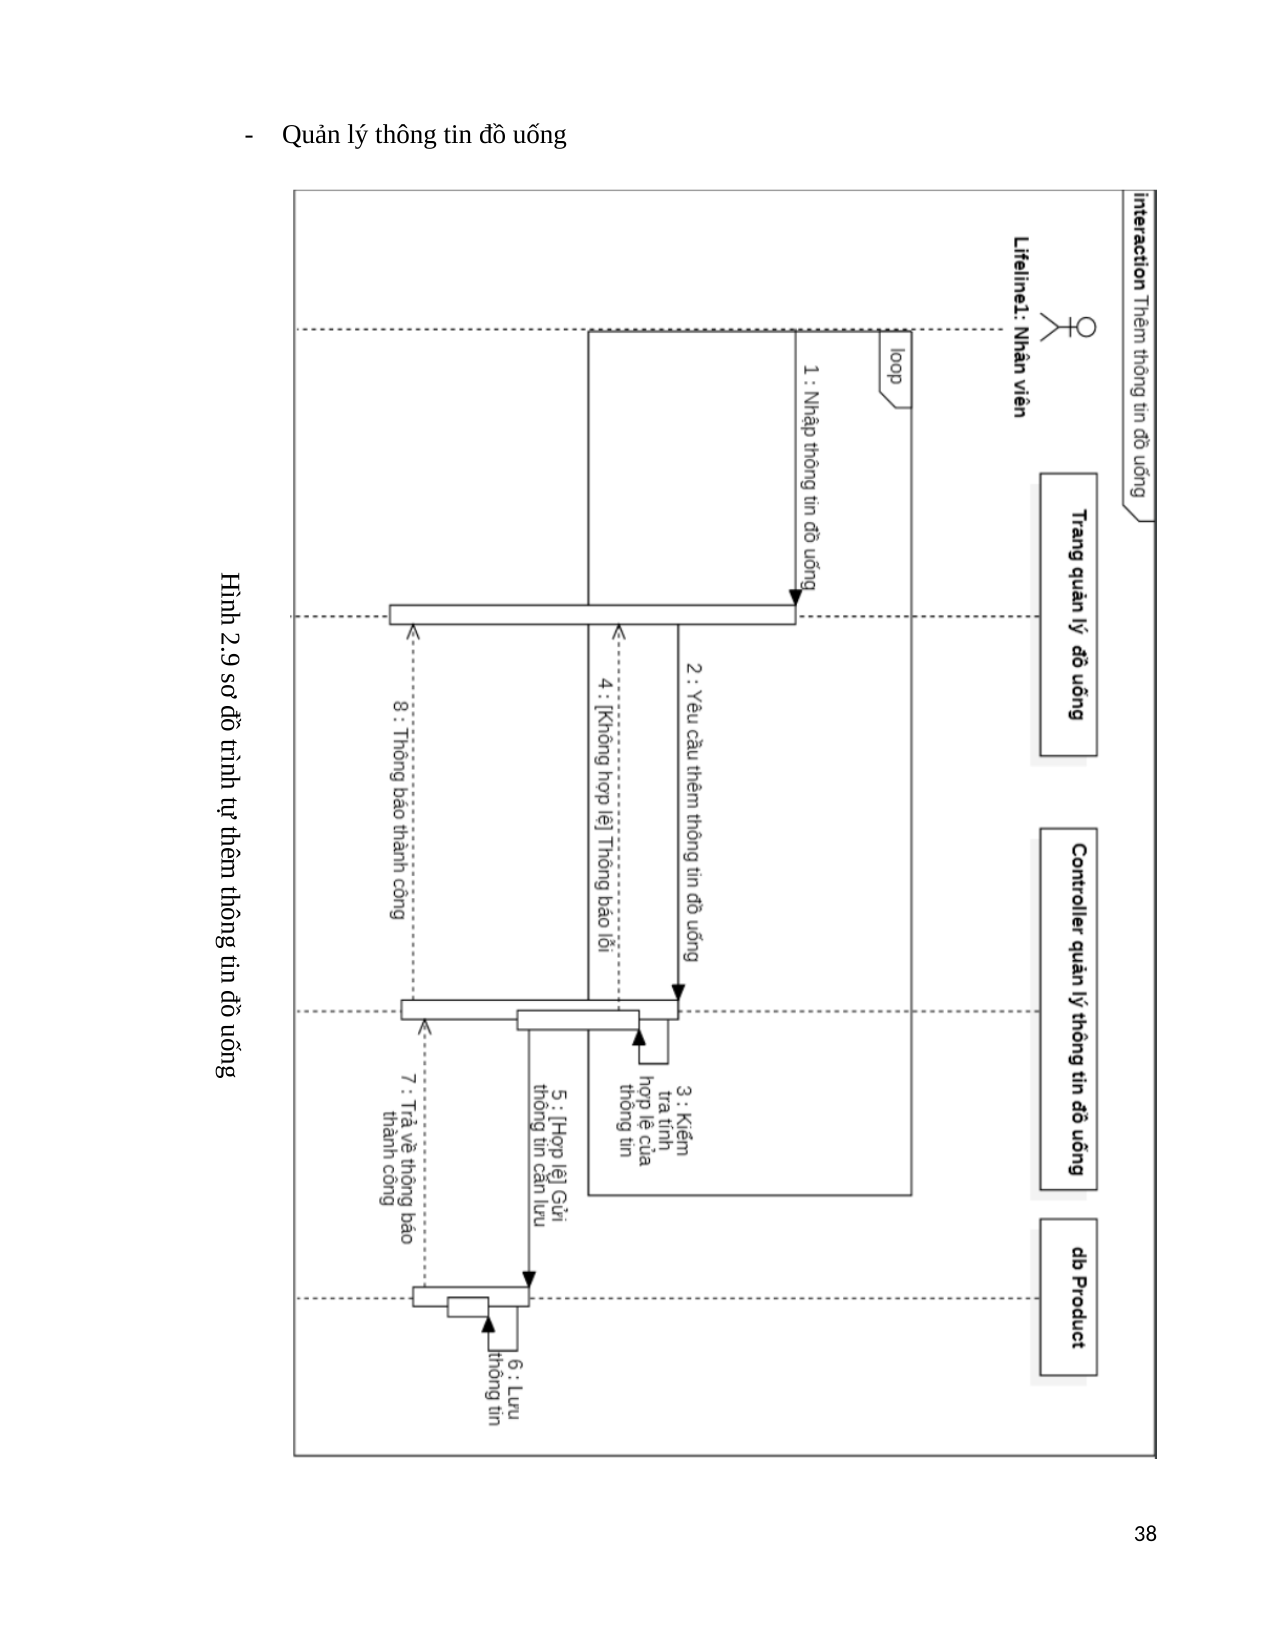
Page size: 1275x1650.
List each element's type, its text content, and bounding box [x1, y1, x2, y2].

text Quản lý thông tin đồ uống [244, 118, 1157, 149]
table_header Hình 2.9 sơ đồ trình tự thêm thông tin đồ uống [191, 177, 271, 1473]
table_header [271, 177, 1157, 1473]
picture [291, 191, 1157, 1459]
